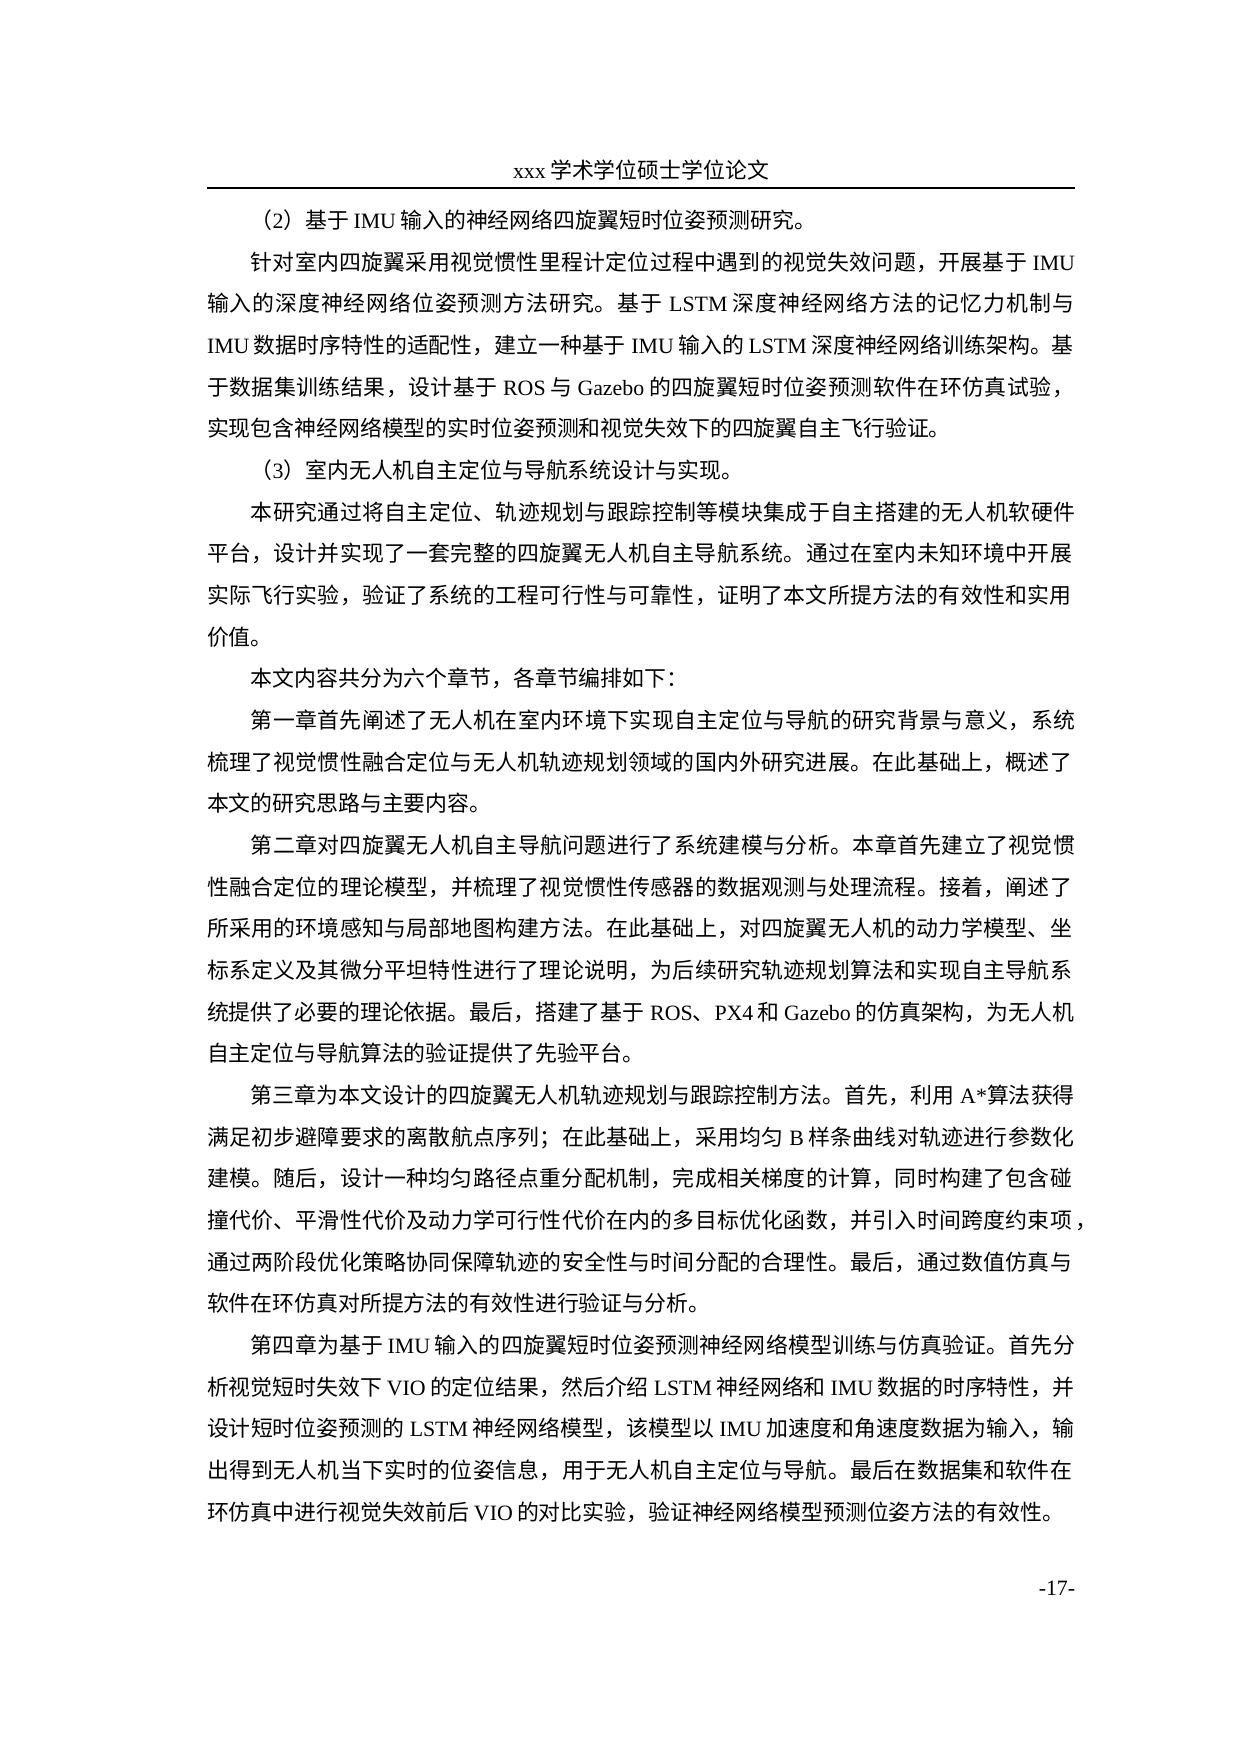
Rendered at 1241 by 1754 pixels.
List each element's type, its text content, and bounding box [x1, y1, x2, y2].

text 第三章为本文设计的四旋翼无人机轨迹规划与跟踪控制方法。首先，利用A*算法获得满足初步避障要求的离散航点序列；在此基础上，采用均匀B样条曲线对轨迹进行参数化建模。随后，设计一种均匀路径点重分配机制，完成相关梯度的计算，同时构建了包含碰撞代价、平滑性代价及动力学可行性代价在内的多目标优化函数，并引入时间跨度约束项，通过两阶段优化策略协同保障轨迹的安全性与时间分配的合理性。最后，通过数值仿真与软件在环仿真对所提方法的有效性进行验证与分析。 [207, 1070, 1075, 1320]
text （3）室内无人机自主定位与导航系统设计与实现。 [207, 445, 1075, 487]
text 第一章首先阐述了无人机在室内环境下实现自主定位与导航的研究背景与意义，系统梳理了视觉惯性融合定位与无人机轨迹规划领域的国内外研究进展。在此基础上，概述了本文的研究思路与主要内容。 [207, 695, 1075, 820]
text 本文内容共分为六个章节，各章节编排如下： [207, 653, 1075, 695]
text 本研究通过将自主定位、轨迹规划与跟踪控制等模块集成于自主搭建的无人机软硬件平台，设计并实现了一套完整的四旋翼无人机自主导航系统。通过在室内未知环境中开展实际飞行实验，验证了系统的工程可行性与可靠性，证明了本文所提方法的有效性和实用价值。 [207, 487, 1075, 653]
text 第二章对四旋翼无人机自主导航问题进行了系统建模与分析。本章首先建立了视觉惯性融合定位的理论模型，并梳理了视觉惯性传感器的数据观测与处理流程。接着，阐述了所采用的环境感知与局部地图构建方法。在此基础上，对四旋翼无人机的动力学模型、坐标系定义及其微分平坦特性进行了理论说明，为后续研究轨迹规划算法和实现自主导航系统提供了必要的理论依据。最后，搭建了基于ROS、PX4和Gazebo的仿真架构，为无人机自主定位与导航算法的验证提供了先验平台。 [207, 820, 1075, 1070]
text （2）基于IMU输入的神经网络四旋翼短时位姿预测研究。 [207, 195, 1075, 237]
text 第四章为基于IMU输入的四旋翼短时位姿预测神经网络模型训练与仿真验证。首先分析视觉短时失效下VIO的定位结果，然后介绍LSTM神经网络和IMU数据的时序特性，并设计短时位姿预测的LSTM神经网络模型，该模型以IMU加速度和角速度数据为输入，输出得到无人机当下实时的位姿信息，用于无人机自主定位与导航。最后在数据集和软件在环仿真中进行视觉失效前后VIO的对比实验，验证神经网络模型预测位姿方法的有效性。 [207, 1320, 1075, 1528]
text 针对室内四旋翼采用视觉惯性里程计定位过程中遇到的视觉失效问题，开展基于IMU输入的深度神经网络位姿预测方法研究。基于LSTM深度神经网络方法的记忆力机制与IMU数据时序特性的适配性，建立一种基于IMU输入的LSTM深度神经网络训练架构。基于数据集训练结果，设计基于ROS与Gazebo的四旋翼短时位姿预测软件在环仿真试验，实现包含神经网络模型的实时位姿预测和视觉失效下的四旋翼自主飞行验证。 [207, 237, 1075, 445]
